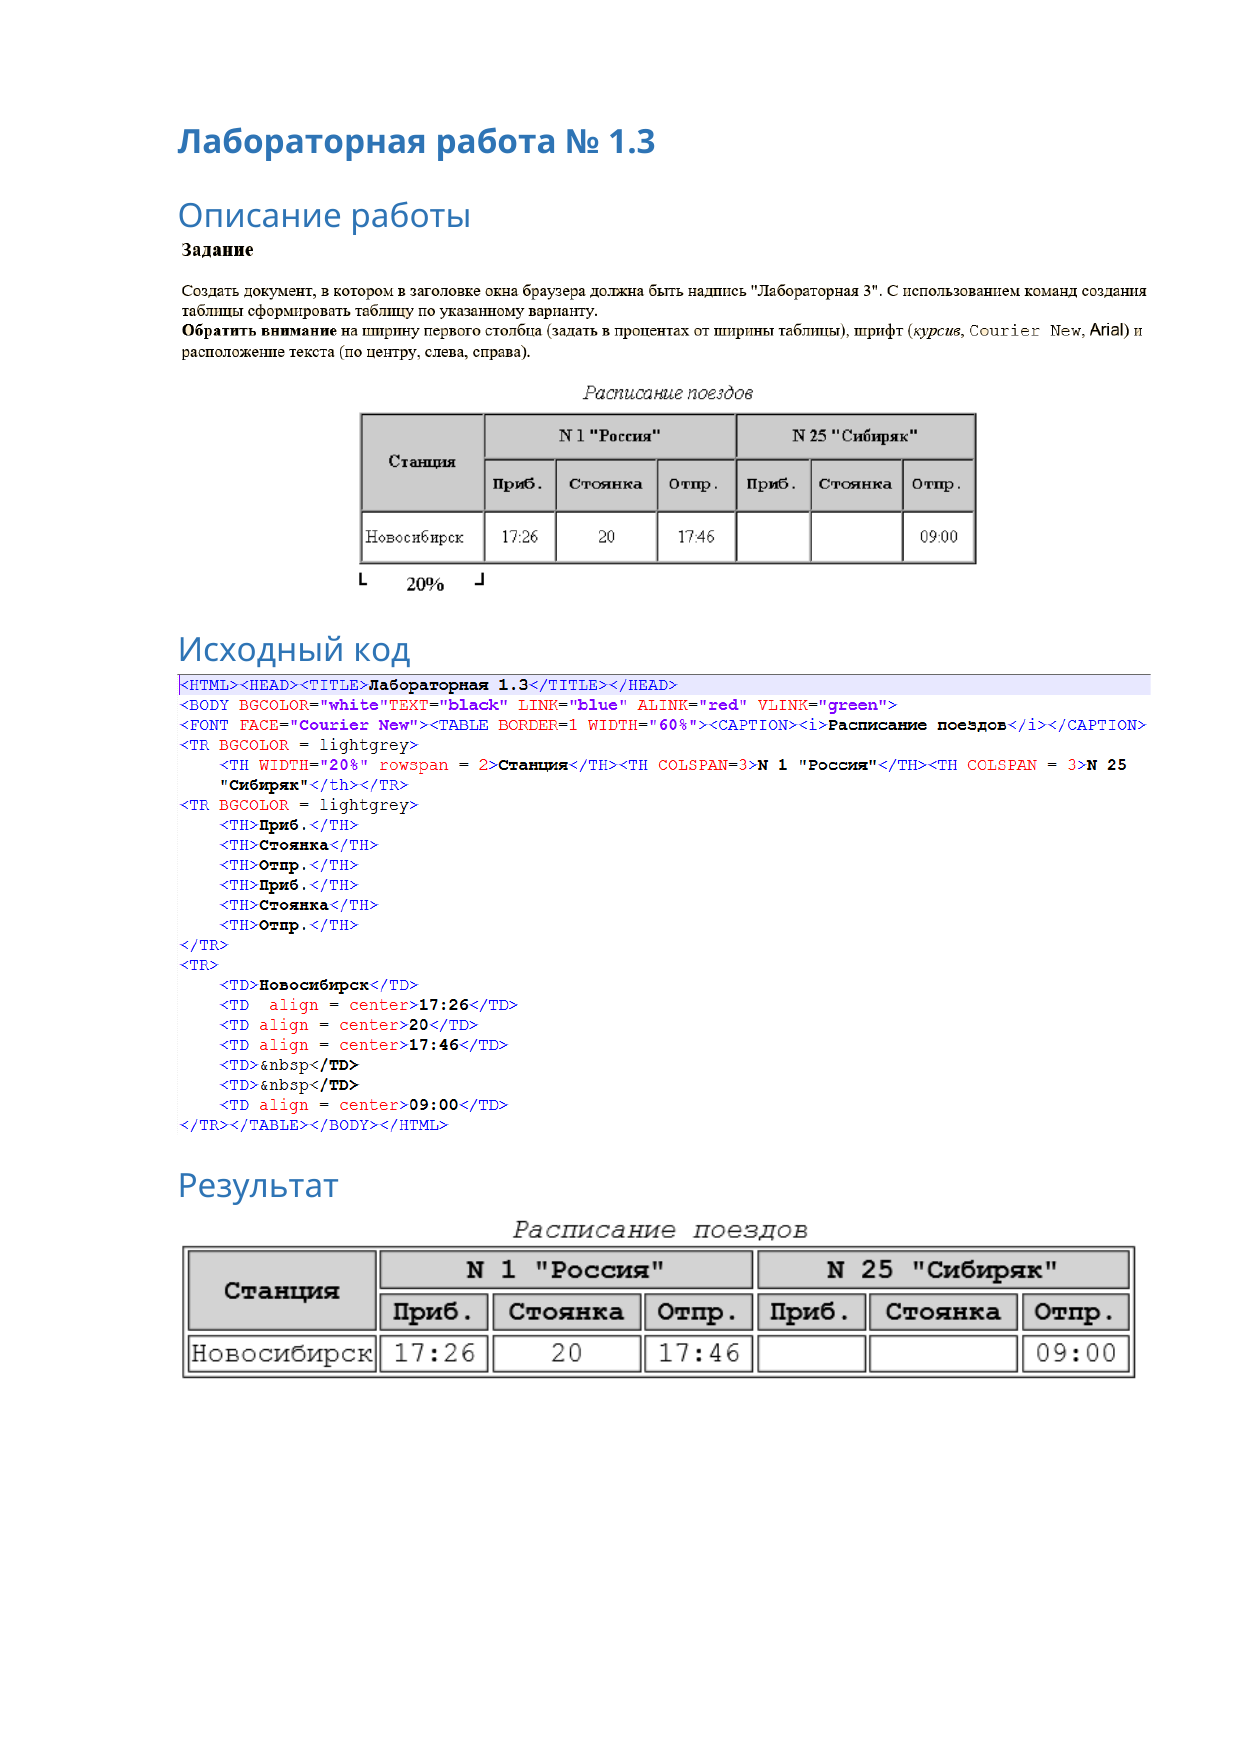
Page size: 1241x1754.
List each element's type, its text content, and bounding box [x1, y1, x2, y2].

subtitle Описание работы [177, 192, 1152, 237]
picture [177, 380, 1151, 599]
subtitle Лабораторная работа № 1.3 [177, 118, 1152, 163]
subtitle Результат [177, 1162, 1152, 1207]
picture [177, 1210, 1152, 1395]
picture [177, 674, 1151, 1135]
picture [177, 241, 1152, 378]
subtitle Исходный код [177, 626, 1152, 671]
